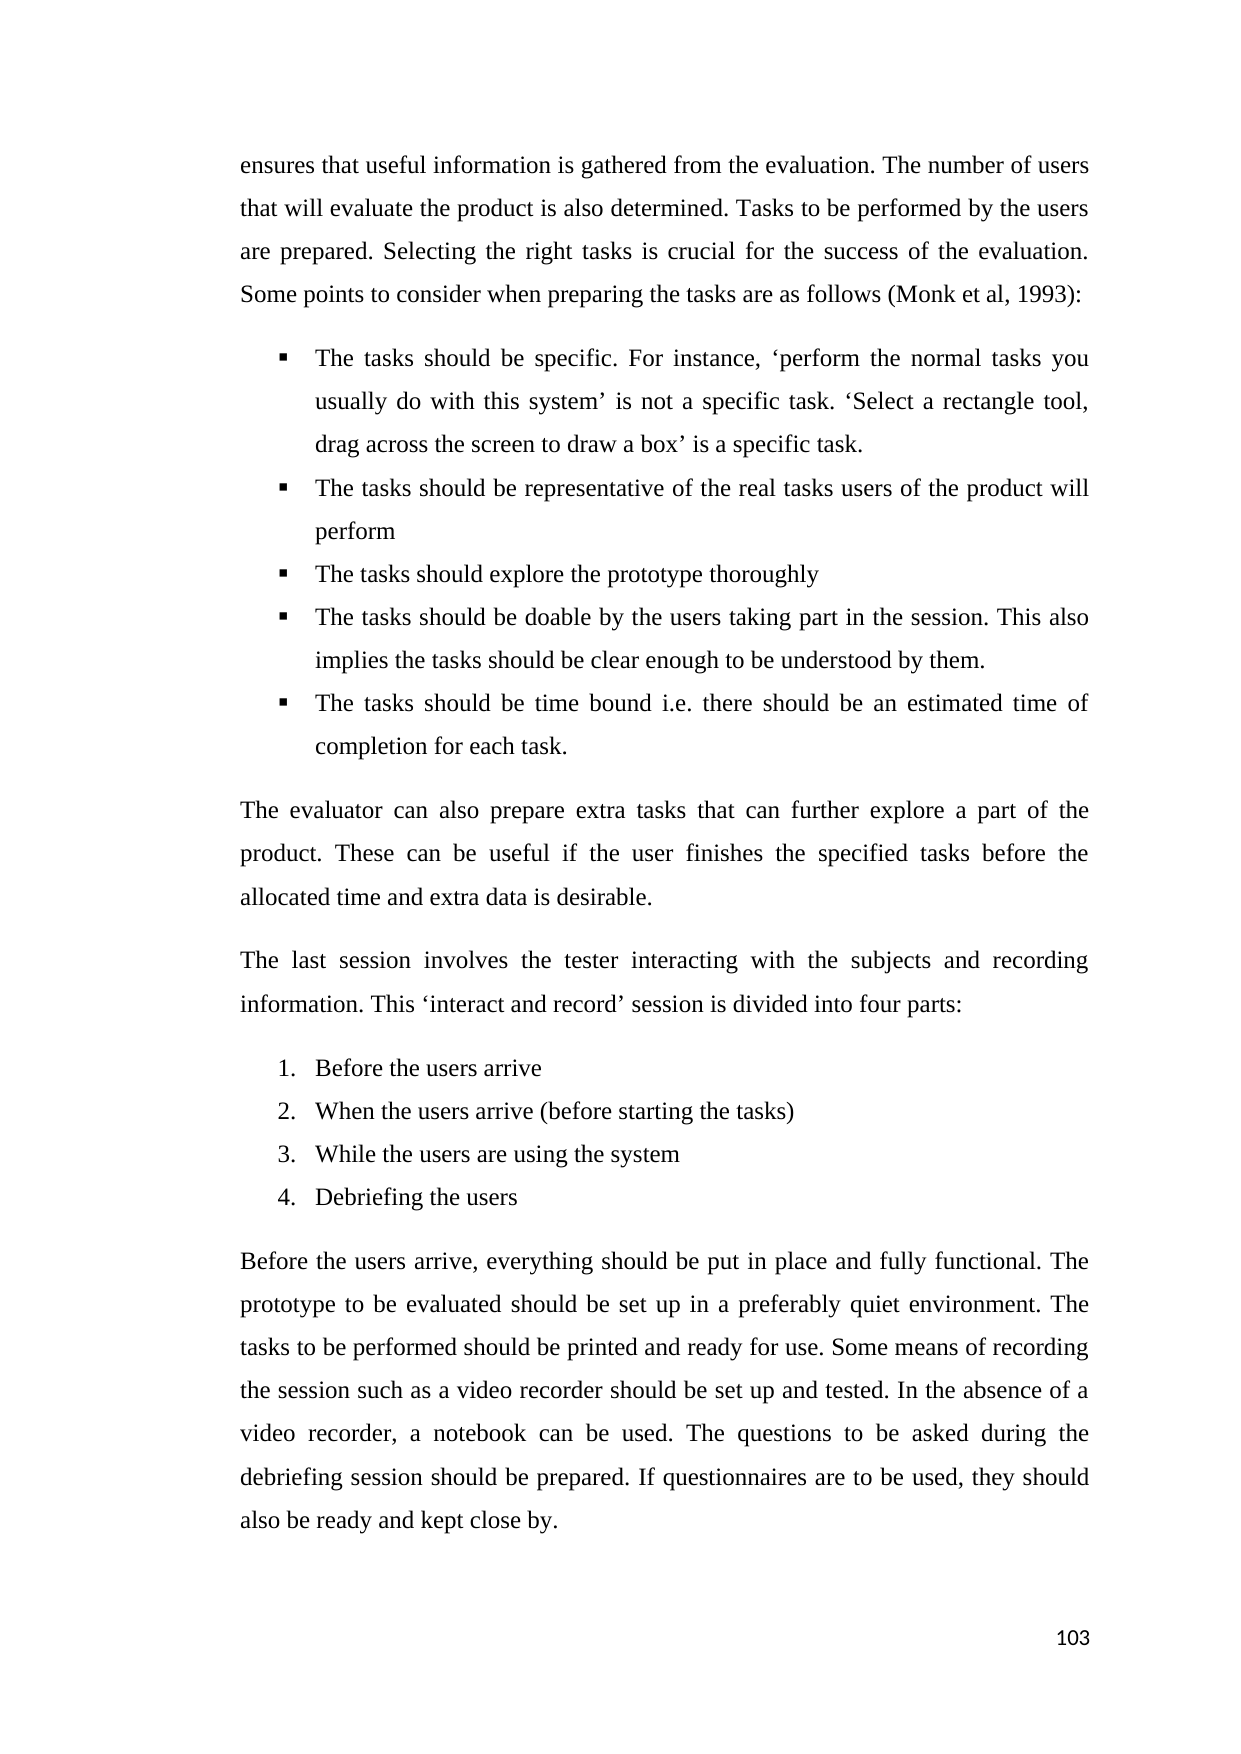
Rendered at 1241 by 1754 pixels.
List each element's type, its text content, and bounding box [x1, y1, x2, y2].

text Before the users arrive, everything should be put in place and fully functional. The prototype to be evaluated should be set up in a preferably quiet environment. The tasks to be performed should be printed and ready for use. Some means of recording the session such as a video recorder should be set up and tested. In the absence of a video recorder, a notebook can be used. The questions to be asked during the debriefing session should be prepared. If questionnaires are to be used, they should also be ready and kept close by. [240, 1246, 1090, 1533]
list The tasks should be doable by the users taking part in the session. This also implies the tasks should be clear enough to be understood by them. [277, 602, 1090, 674]
list The tasks should be time bound i.e. there should be an estimated time of completion for each task. [277, 688, 1090, 760]
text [240, 150, 1090, 308]
list Before the users arrive [277, 1053, 1090, 1081]
list While the users are using the system [277, 1139, 1090, 1168]
text The last session involves the tester interacting with the subjects and recording information. This ‘interact and record’ session is divided into four parts: [240, 946, 1090, 1017]
text The evaluator can also prepare extra tasks that can further explore a part of the product. These can be useful if the user finishes the specified tasks before the allocated time and extra data is desirable. [240, 795, 1090, 910]
list The tasks should be representative of the real tasks users of the product will perform [277, 473, 1090, 544]
list When the users arrive (before starting the tasks) [277, 1096, 1090, 1124]
list The tasks should be specific. For instance, ‘perform the normal tasks you usually do with this system’ is not a specific task. ‘Select a rectangle tool, drag across the screen to draw a box’ is a specific task. [277, 343, 1090, 458]
list The tasks should explore the prototype thoroughly [277, 559, 1090, 588]
list Debriefing the users [277, 1182, 1090, 1211]
